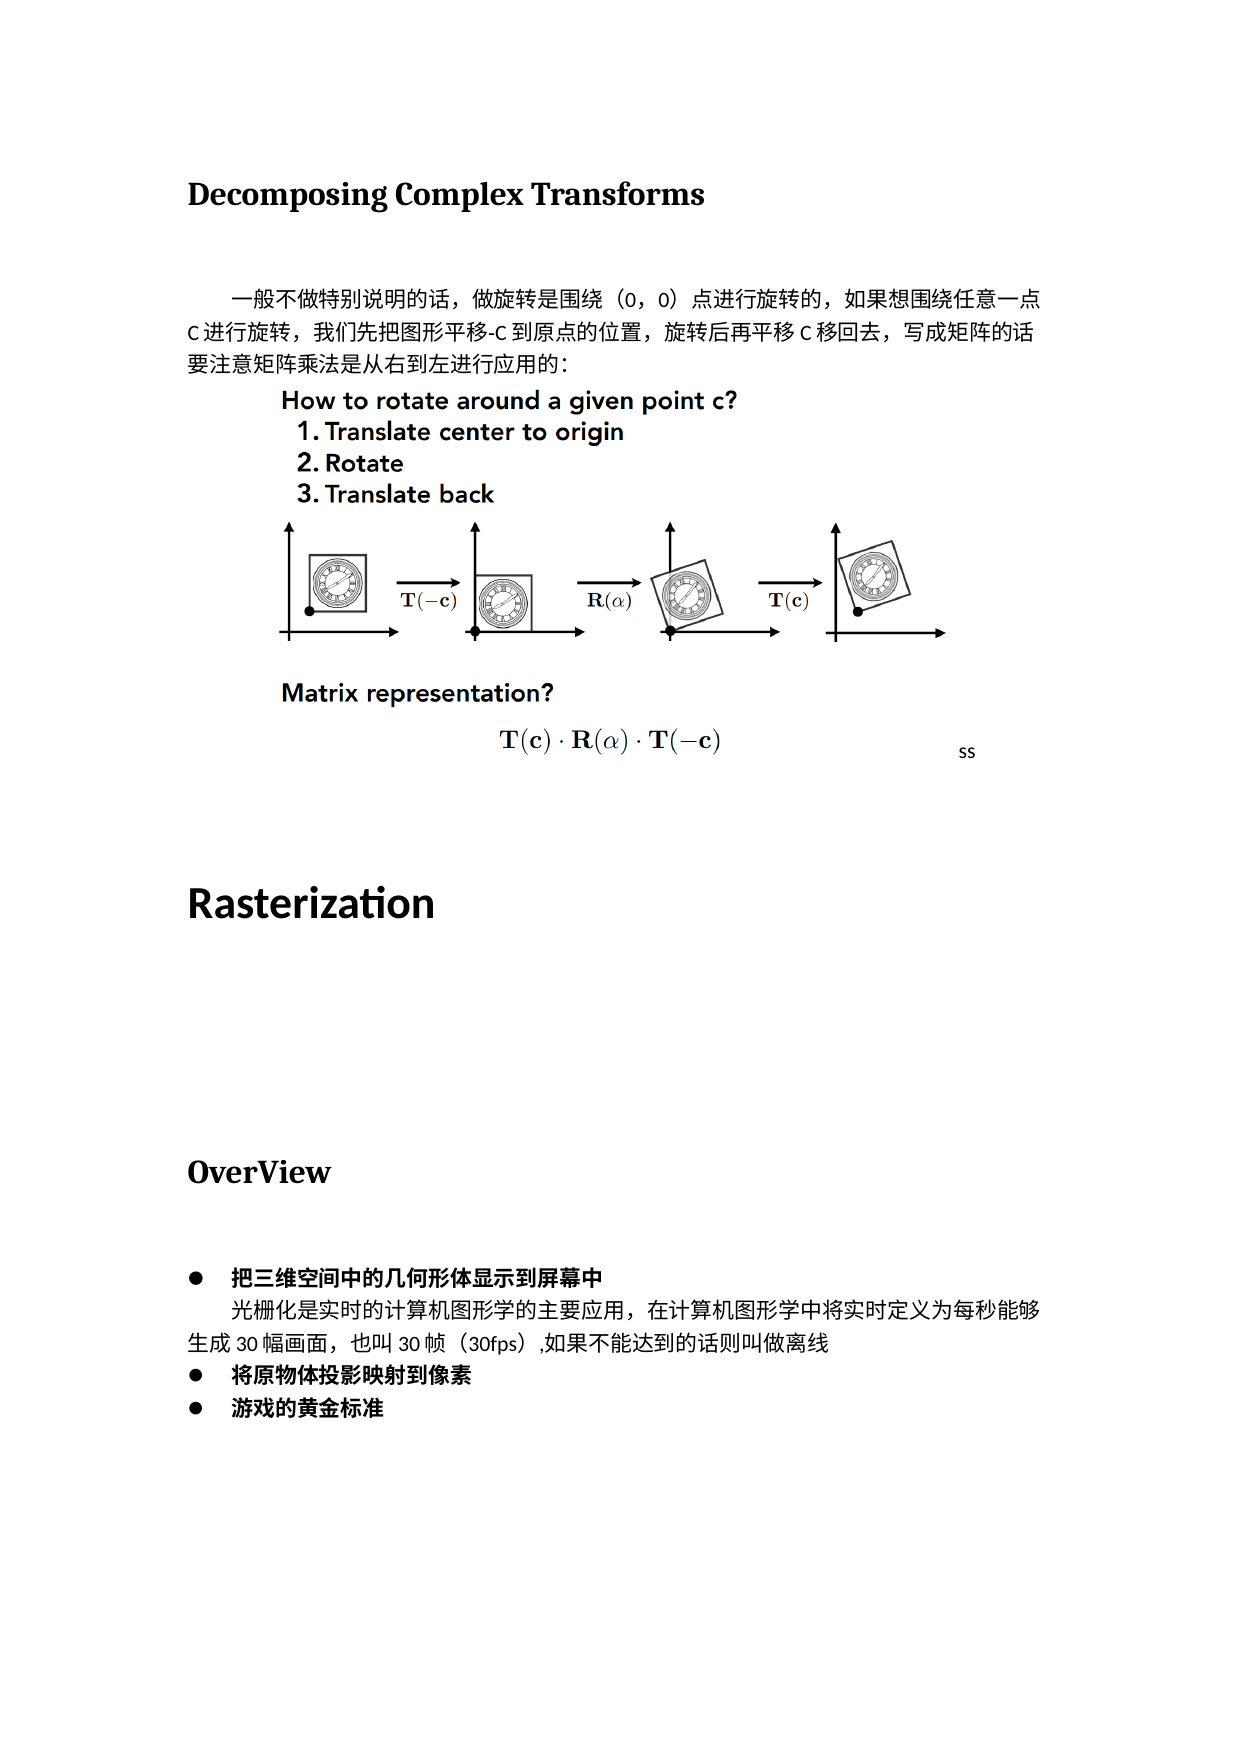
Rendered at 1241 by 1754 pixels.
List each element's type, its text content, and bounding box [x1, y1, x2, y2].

list 游戏的黄金标准 [187, 1390, 1053, 1423]
text 一般不做特别说明的话，做旋转是围绕（0，0）点进行旋转的，如果想围绕任意一点C进行旋转，我们先把图形平移-C到原点的位置，旋转后再平移C移回去，写成矩阵的话要注意矩阵乘法是从右到左进行应用的： [187, 282, 1053, 379]
subtitle OverView [187, 1140, 1053, 1205]
list 把三维空间中的几何形体显示到屏幕中 [187, 1260, 1053, 1293]
text 光栅化是实时的计算机图形学的主要应用，在计算机图形学中将实时定义为每秒能够生成30幅画面，也叫30帧（30fps）,如果不能达到的话则叫做离线 [187, 1293, 1053, 1358]
subtitle Rasterization [187, 870, 1053, 935]
subtitle Decomposing Complex Transforms [187, 162, 1053, 227]
list 将原物体投影映射到像素 [187, 1358, 1053, 1390]
picture [265, 379, 959, 759]
